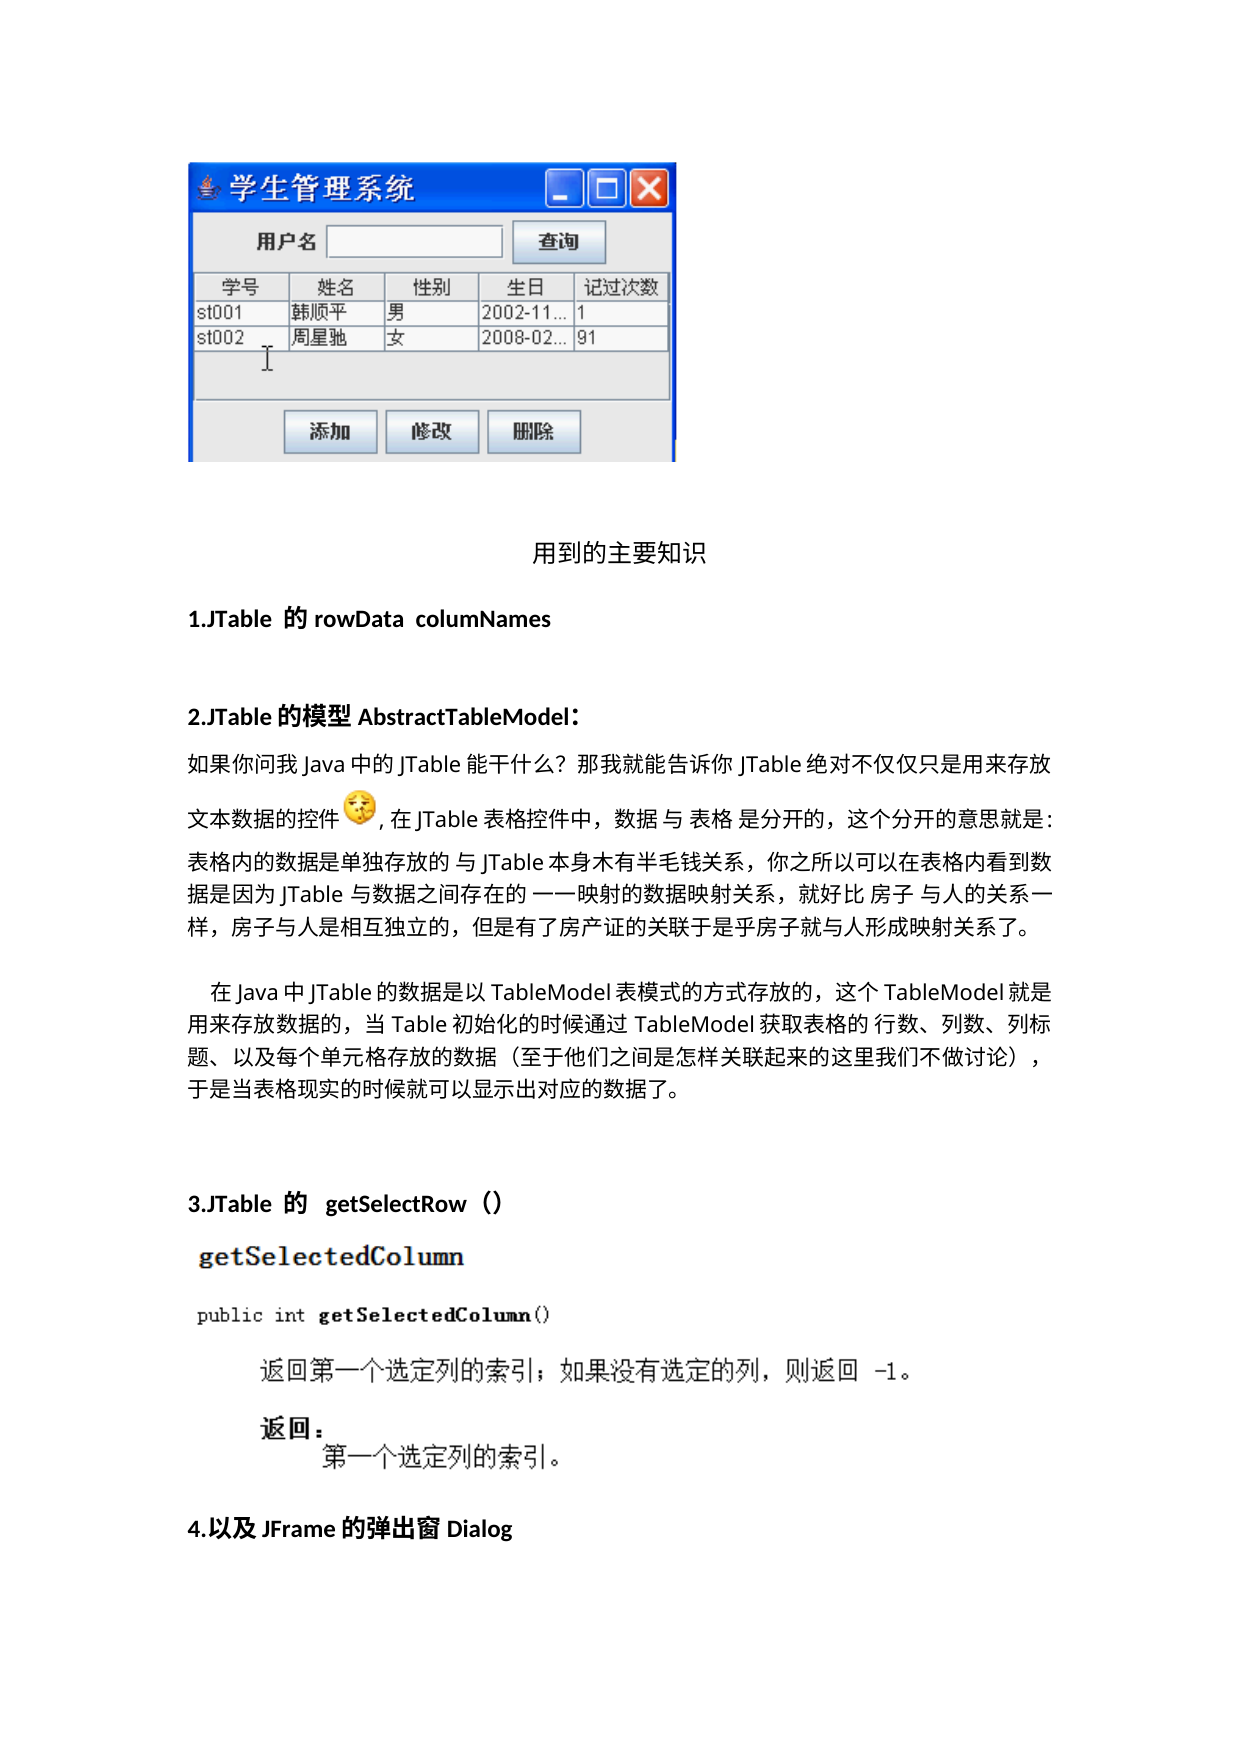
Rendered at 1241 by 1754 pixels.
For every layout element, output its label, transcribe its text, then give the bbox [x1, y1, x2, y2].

text 如果你问我Java中的JTable能干什么？那我就能告诉你 JTable绝对不仅仅只是用来存放文本数据的控件, 在JTable表格控件中，数据 与 表格 是分开的，这个分开的意思就是:表格内的数据是单独存放的 与 JTable本身木有半毛钱关系，你之所以可以在表格内看到数据是因为 JTable 与数据之间存在的 一一映射的数据映射关系，就好比 房子 与人的关系一样，房子与人是相互独立的，但是有了房产证的关联于是乎房子就与人形成映射关系了。 在Java中 JTable的数据是以TableModel表模式的方式存放的，这个TableModel就是用来存放数据的，当Table初始化的时候通过 TableModel获取表格的 行数、列数、列标题、以及每个单元格存放的数据（至于他们之间是怎样关联起来的这里我们不做讨论），于是当表格现实的时候就可以显示出对应的数据了。 [187, 747, 1053, 1104]
text 2.JTable的模型 AbstractTableModel： [187, 682, 1053, 747]
picture [341, 790, 379, 828]
picture [187, 1234, 1021, 1485]
text 1.JTable 的 rowData columNames [187, 584, 1053, 649]
picture [187, 162, 677, 462]
text 3.JTable 的 getSelectRow（） [187, 1169, 1053, 1234]
list 以及JFrame的弹出窗 Dialog [187, 1494, 1053, 1559]
text 用到的主要知识 [187, 519, 1053, 584]
